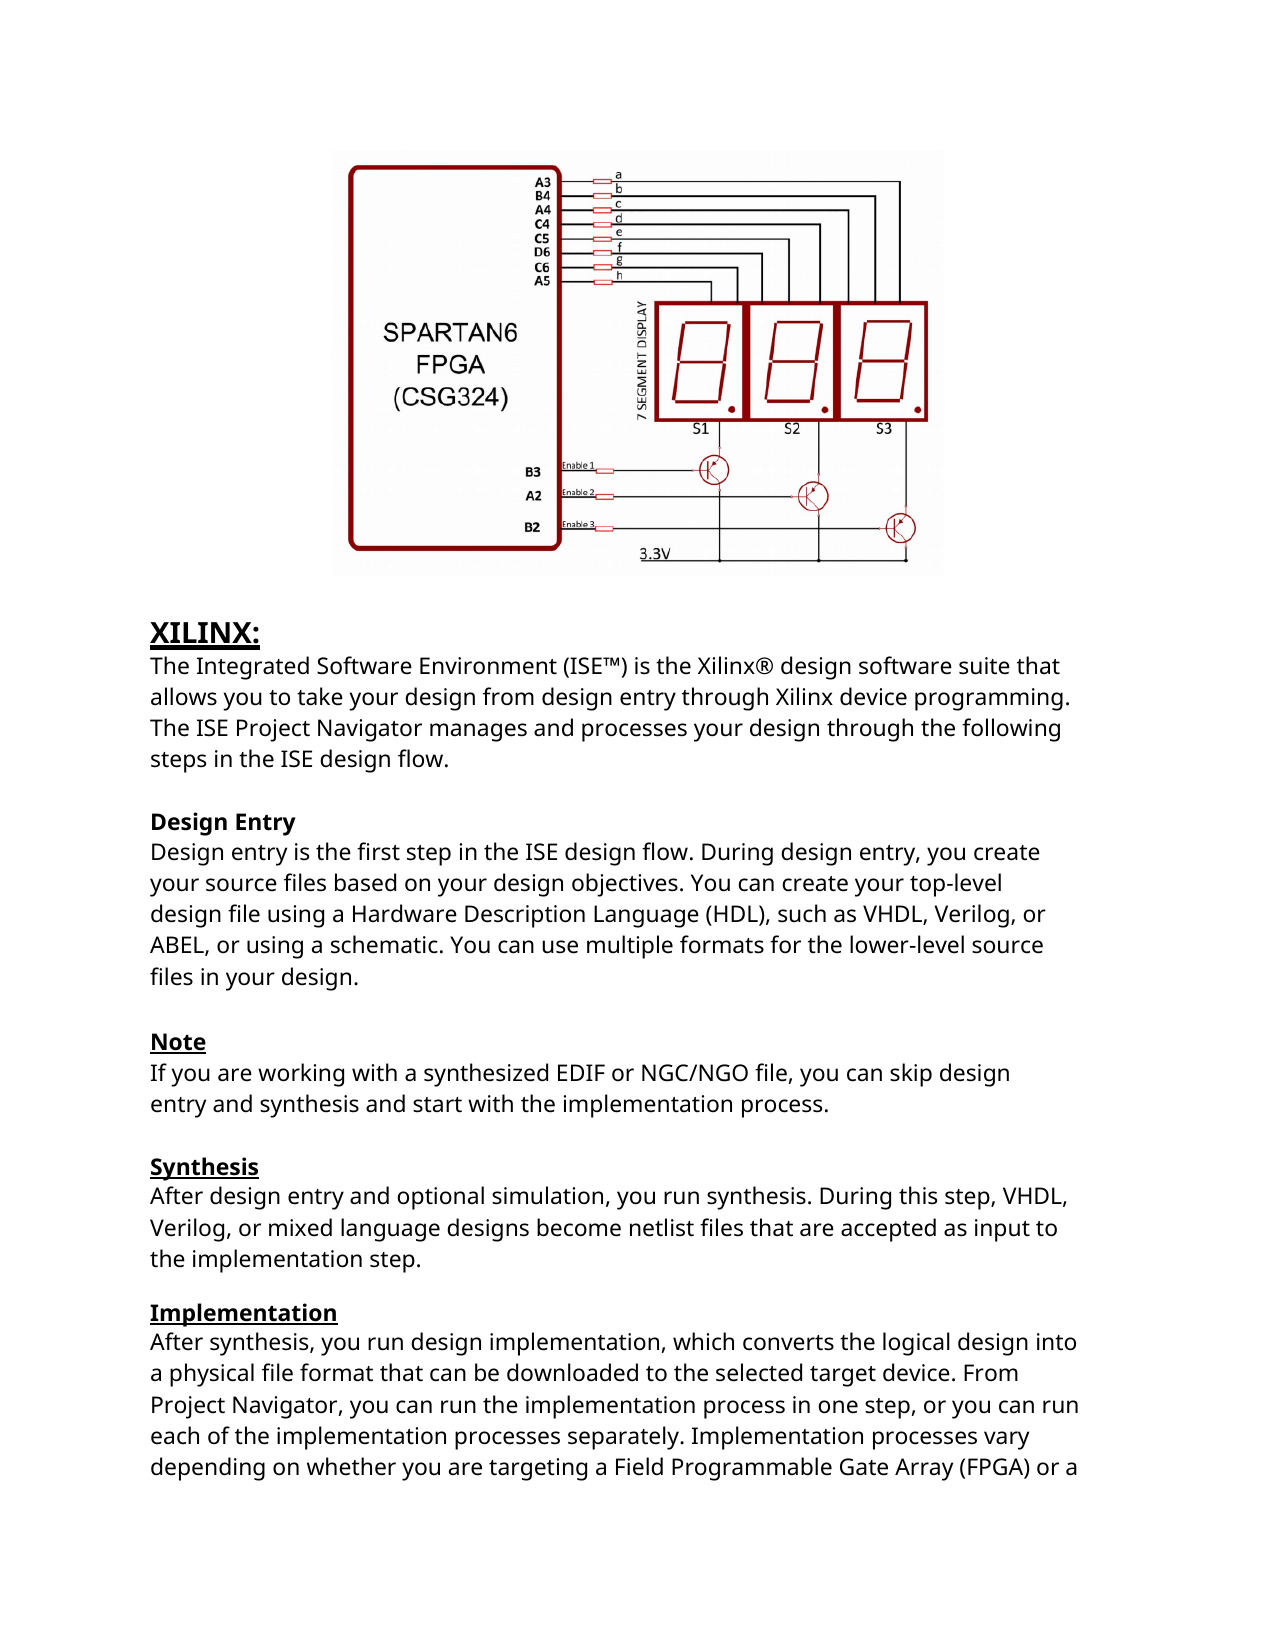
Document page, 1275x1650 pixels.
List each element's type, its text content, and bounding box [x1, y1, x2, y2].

text XILINX: [150, 616, 1125, 650]
text If you are working with a synthesized EDIF or NGC/NGO file, you can skip design entry and synthesis and start with the implementation process. [150, 1057, 1023, 1119]
text After design entry and optional simulation, you run synthesis. During this step, VHDL, Verilog, or mixed language designs become netlist files that are accepted as input to the implementation step. [150, 1180, 1069, 1274]
picture [331, 150, 944, 576]
text Design Entry [150, 809, 1125, 836]
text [150, 1326, 1082, 1482]
text The Integrated Software Environment (ISE™) is the Xilinx® design software suite that allows you to take your design from design entry through Xilinx device programming. The ISE Project Navigator manages and processes your design through the following steps in the ISE design flow. [150, 650, 1075, 775]
text Implementation [150, 1300, 1125, 1326]
text Note [150, 1026, 1023, 1057]
text Design entry is the first step in the ISE design flow. During design entry, you create your source files based on your design objectives. You can create your top-level design file using a Hardware Description Language (HDL), such as VHDL, Verilog, or ABEL, or using a schematic. You can use multiple formats for the lower-level source files in your design. [150, 836, 1066, 992]
text Synthesis [150, 1154, 1125, 1180]
